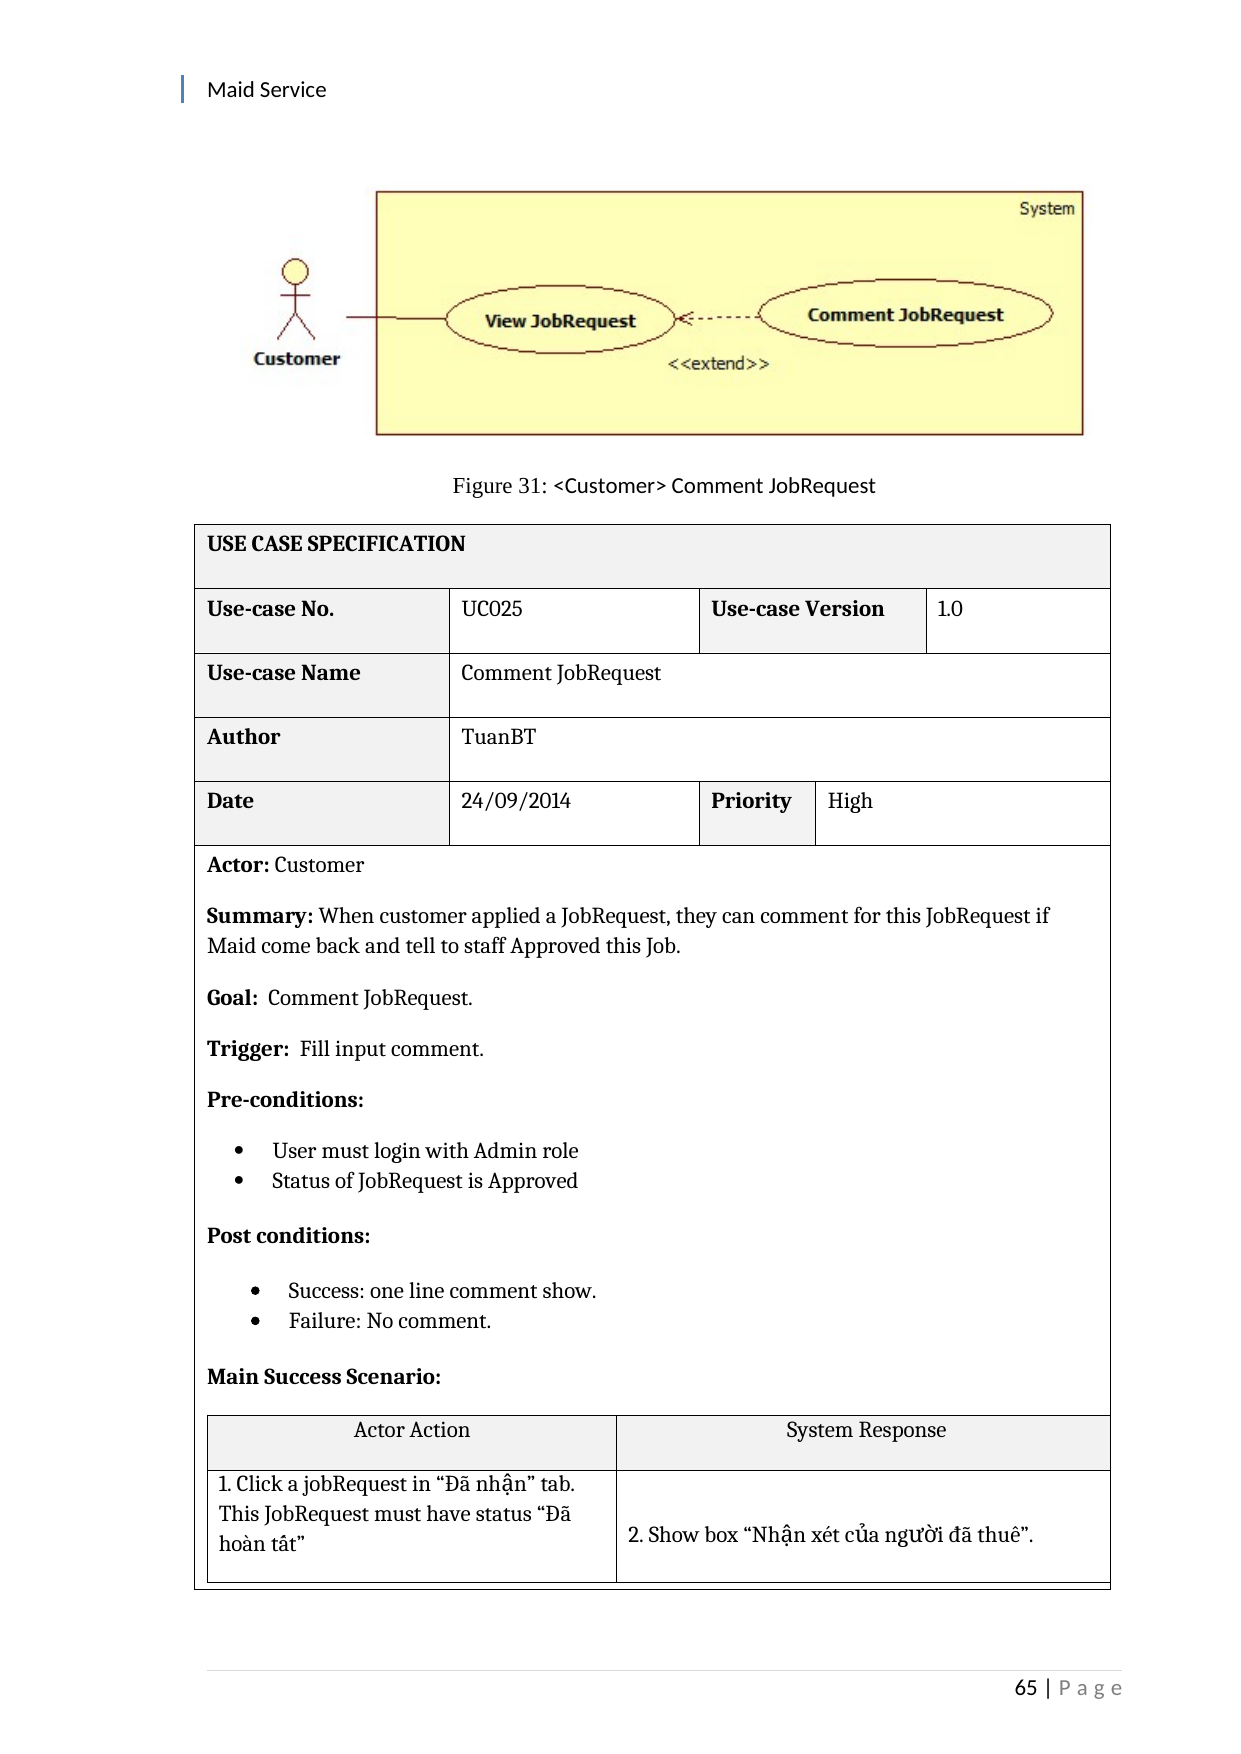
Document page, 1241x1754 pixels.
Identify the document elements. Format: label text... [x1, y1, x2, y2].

picture [215, 160, 1114, 467]
table_cell High [816, 782, 1110, 845]
table_cell TuanBT [450, 718, 1110, 781]
table_cell 24/09/2014 [450, 782, 699, 845]
table_cell UC025 [450, 589, 699, 652]
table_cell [195, 846, 1110, 1589]
table_cell Use-case Version [700, 589, 926, 652]
table_header USE CASE SPECIFICATION [195, 525, 1110, 588]
table_cell Use-case Name [195, 654, 449, 717]
table_cell 1.0 [927, 589, 1110, 652]
table_cell Priority [700, 782, 815, 845]
table_cell Date [195, 782, 449, 845]
table_cell Comment JobRequest [450, 654, 1110, 717]
table_cell Author [195, 718, 449, 781]
table_cell Use-case No. [195, 589, 449, 652]
